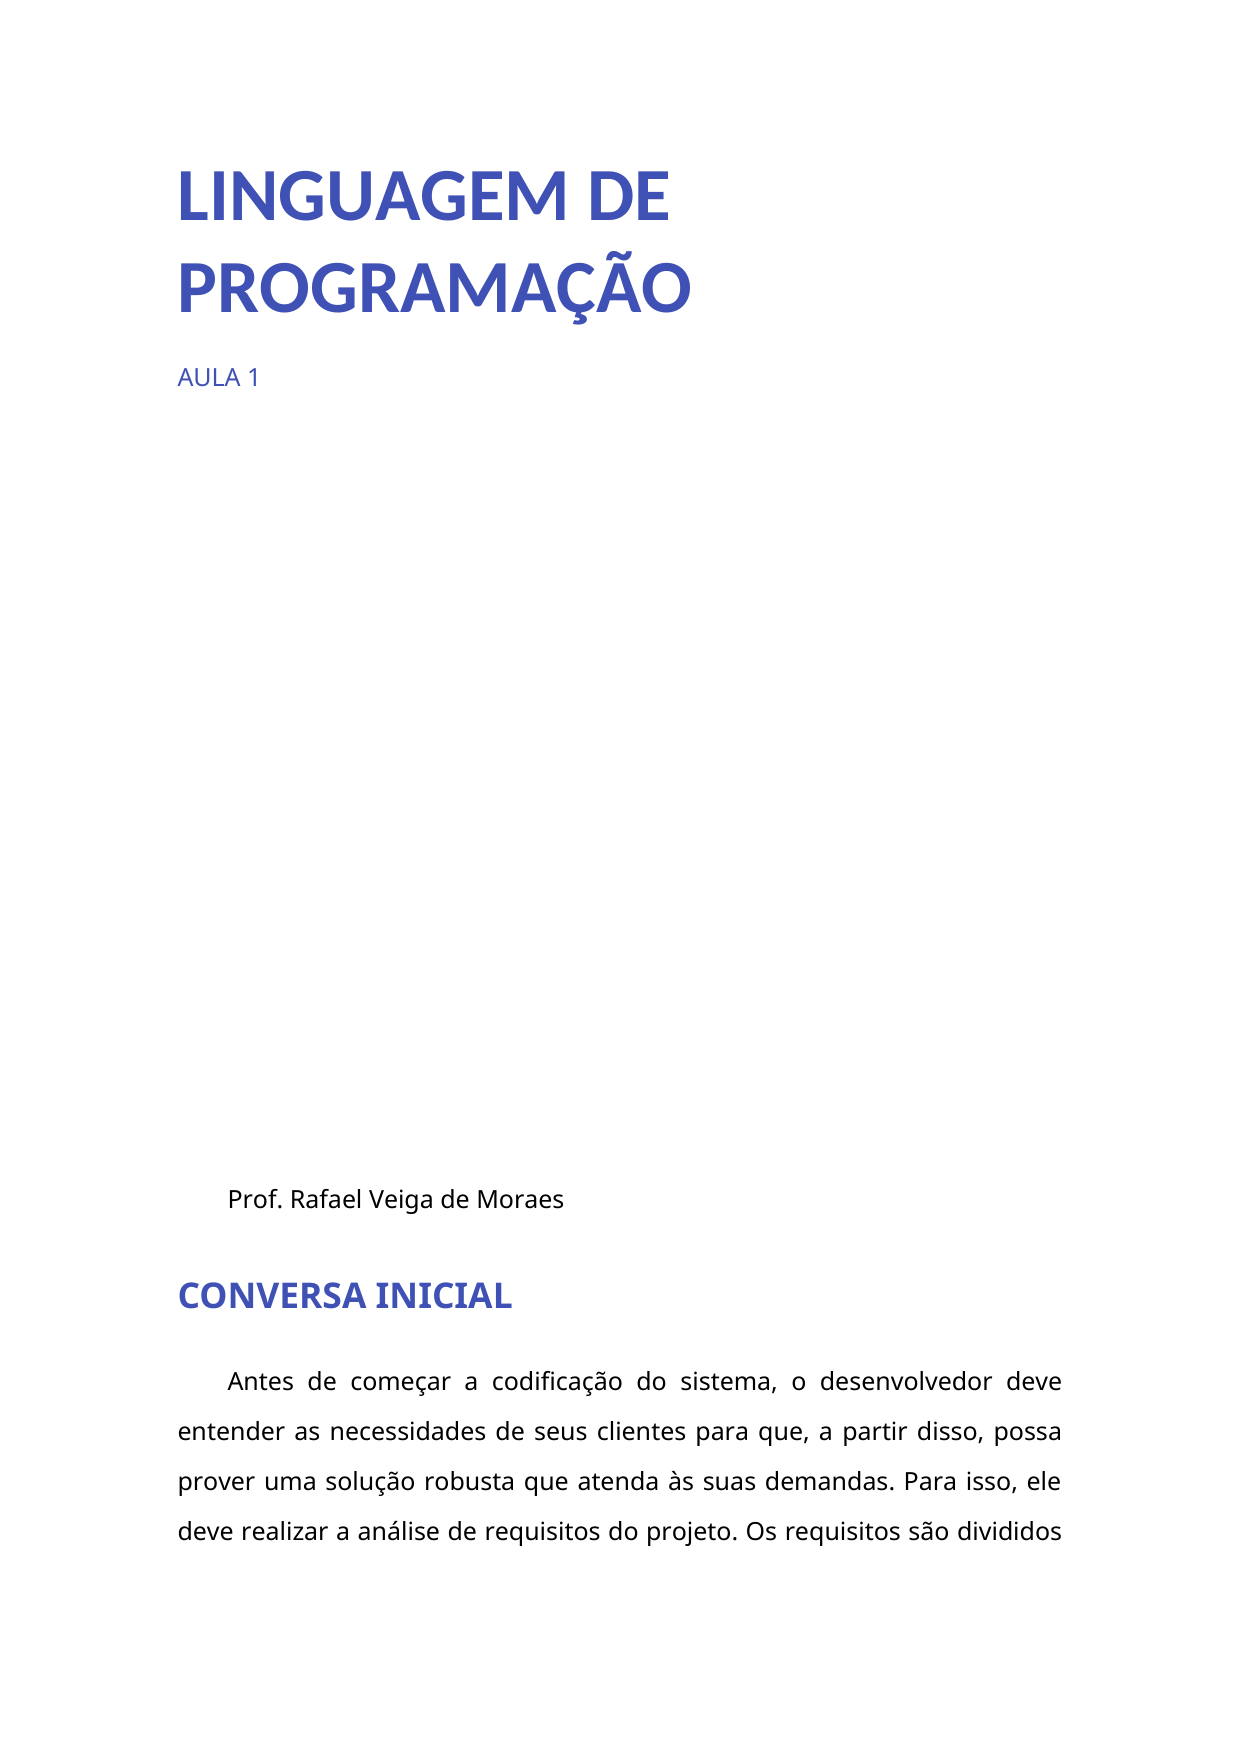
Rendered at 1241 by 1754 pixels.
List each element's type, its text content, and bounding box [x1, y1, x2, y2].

text Prof. Rafael Veiga de Moraes [177, 1182, 1063, 1216]
text AULA 1 [177, 360, 1063, 394]
text CONVERSA INICIAL [177, 1266, 1063, 1318]
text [177, 1348, 1063, 1548]
text LINGUAGEM DE PROGRAMAÇÃO [177, 148, 1063, 331]
